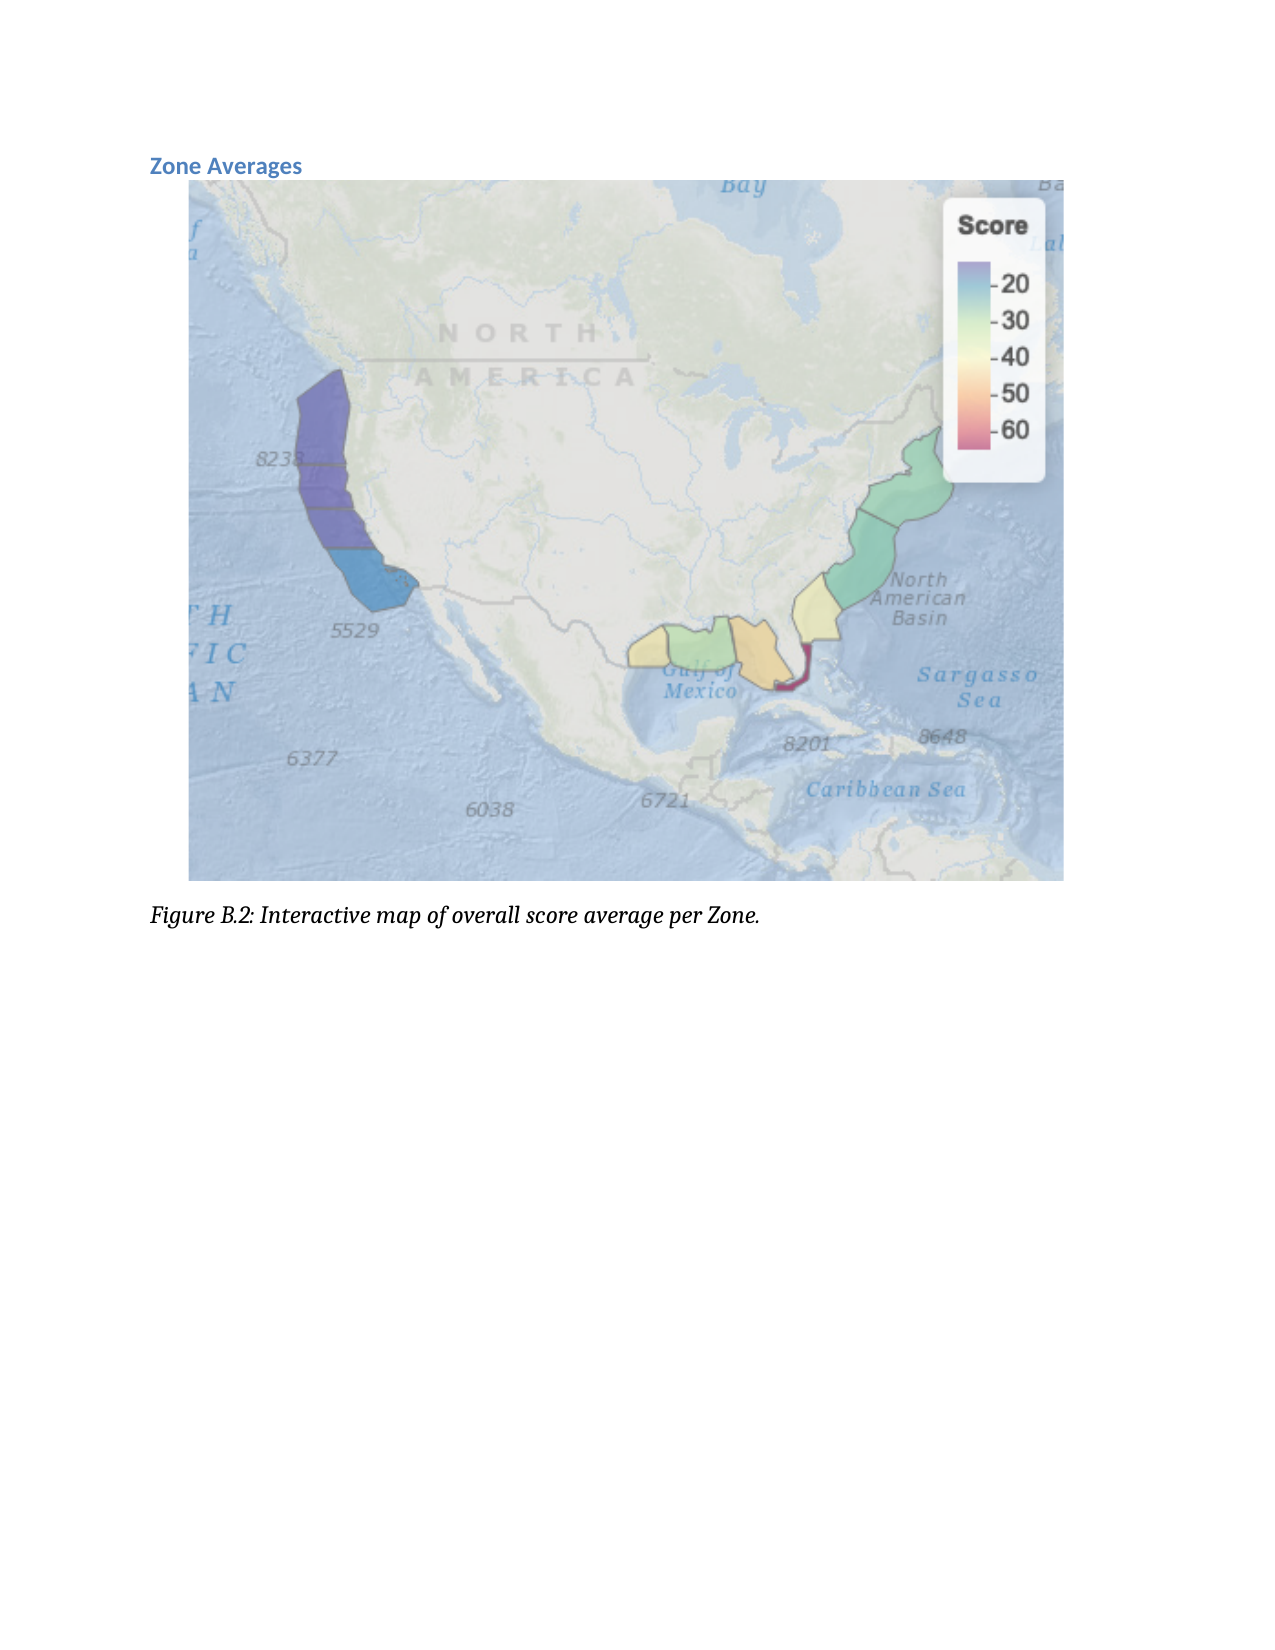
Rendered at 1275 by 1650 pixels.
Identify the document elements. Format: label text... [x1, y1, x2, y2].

table_header Figure B.2: Interactive map of overall score average per Zone. [139, 181, 1114, 943]
subtitle Zone Averages [150, 150, 1125, 181]
picture [188, 180, 1064, 881]
